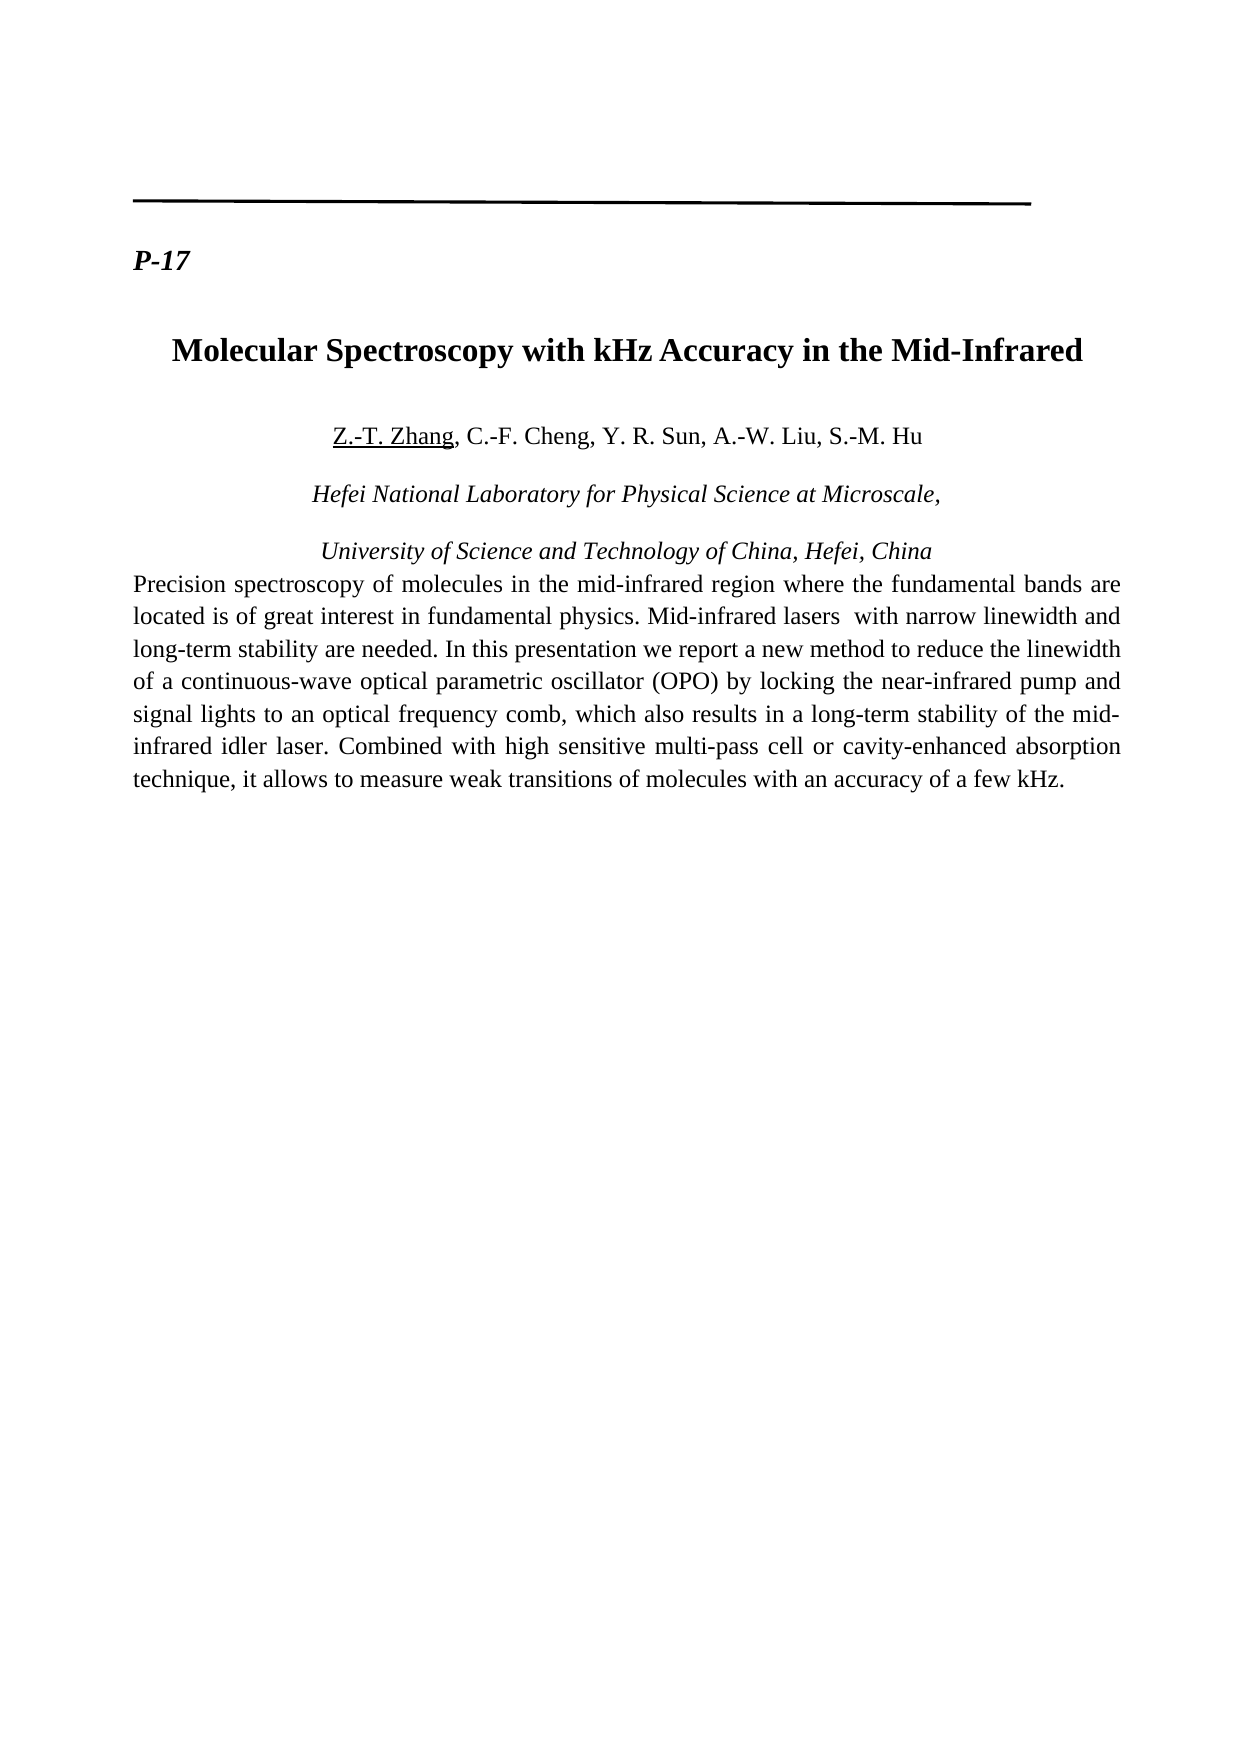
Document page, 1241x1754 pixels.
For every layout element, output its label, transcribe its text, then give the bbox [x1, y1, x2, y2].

text Molecular Spectroscopy with kHz Accuracy in the Mid-Infrared [133, 317, 1122, 382]
text P-17 [133, 162, 1122, 292]
text Hefei National Laboratory for Physical Science at Microscale, [133, 477, 1122, 509]
text Z.-T. Zhang, C.-F. Cheng, Y. R. Sun, A.-W. Liu, S.-M. Hu [133, 419, 1122, 452]
text Precision spectroscopy of molecules in the mid-infrared region where the fundamental bands are located is of great interest in fundamental physics. Mid-infrared lasers with narrow linewidth and long-term stability are needed. In this presentation we report a new method to reduce the linewidth of a continuous-wave optical parametric oscillator (OPO) by locking the near-infrared pump and signal lights to an optical frequency comb, which also results in a long-term stability of the mid-infrared idler laser. Combined with high sensitive multi-pass cell or cavity-enhanced absorption technique, it allows to measure weak transitions of molecules with an accuracy of a few kHz. [133, 567, 1122, 794]
text University of Science and Technology of China, Hefei, China [133, 534, 1122, 567]
